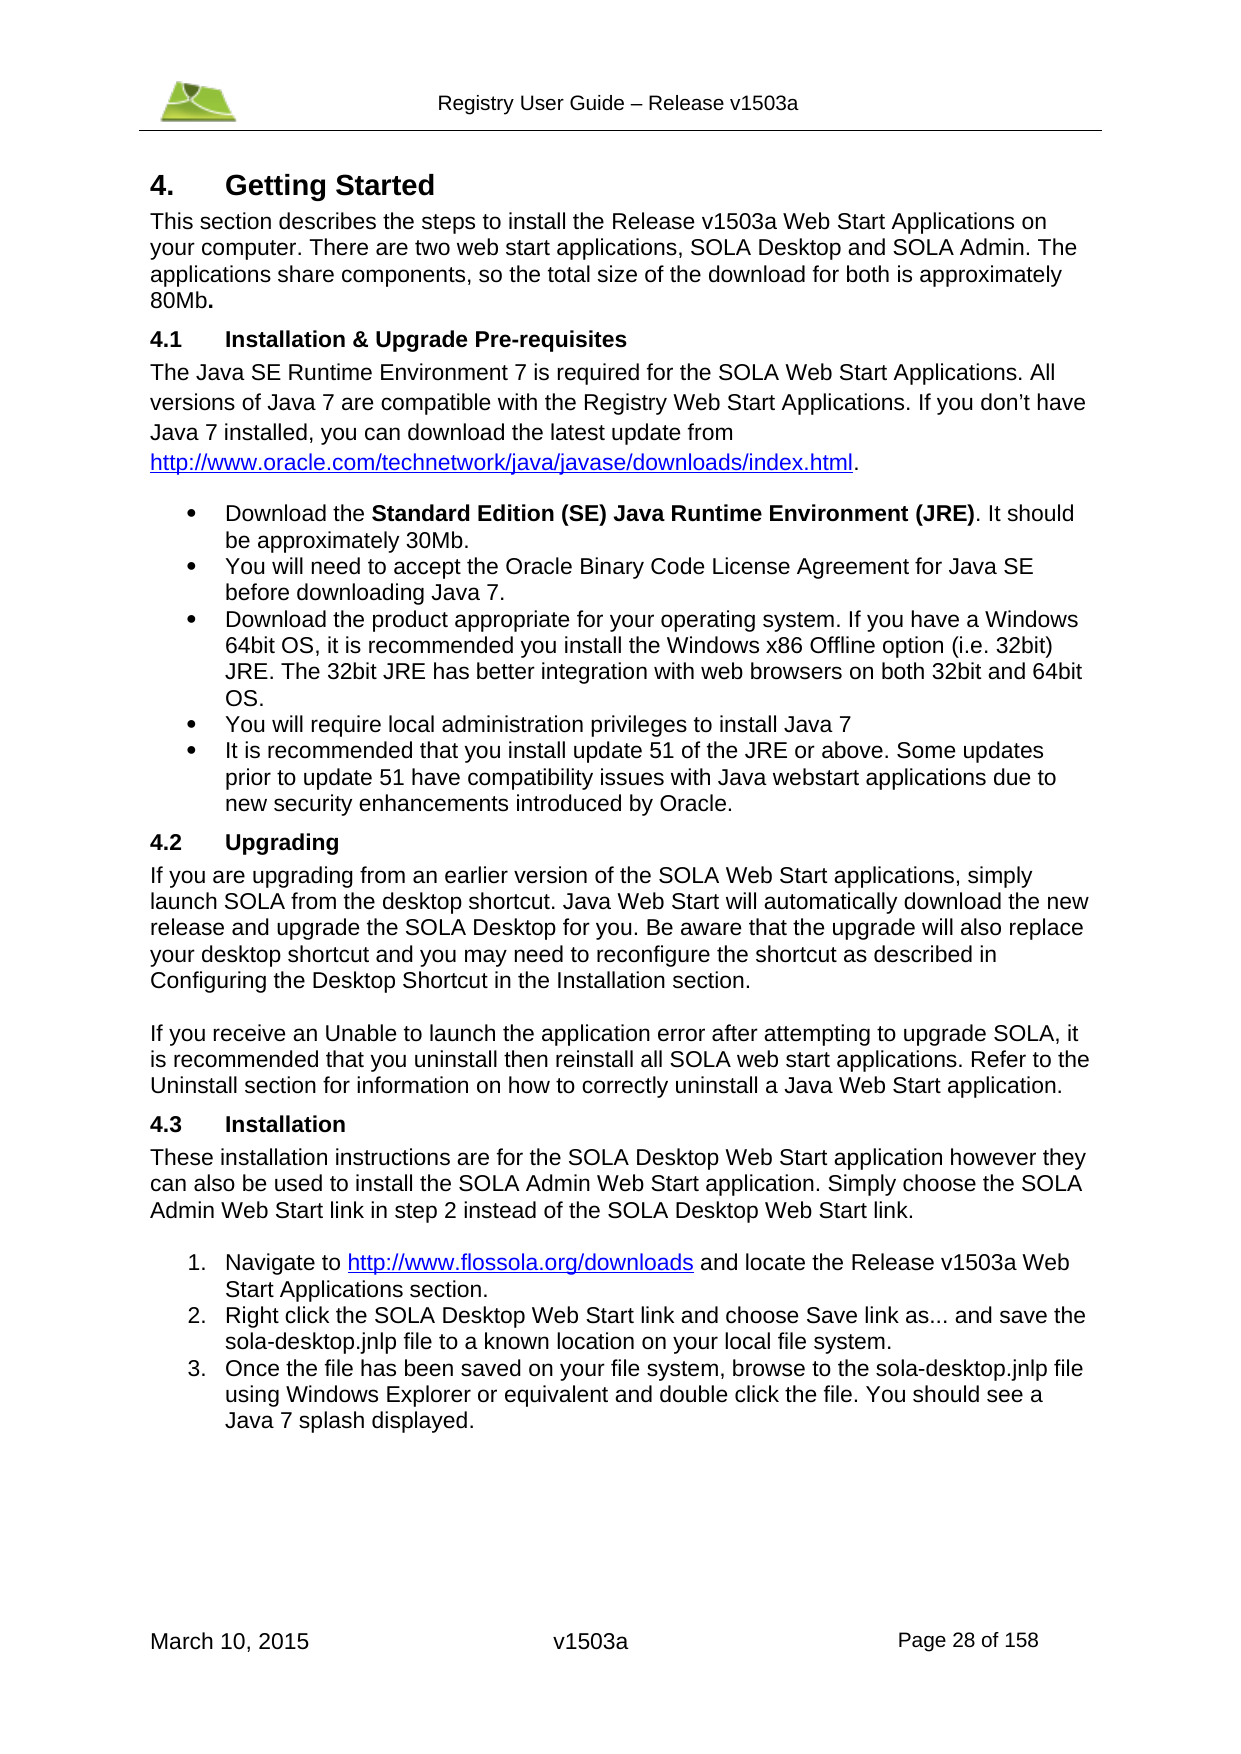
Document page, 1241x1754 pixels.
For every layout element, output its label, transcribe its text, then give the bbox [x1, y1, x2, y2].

list It is recommended that you install update 51 of the JRE or above. Some updates prior to update 51 have compatibility issues with Java webstart applications due to new security enhancements introduced by Oracle. [187, 737, 1090, 816]
picture [150, 75, 244, 130]
subtitle Getting Started [150, 168, 1090, 202]
list You will require local administration privileges to install Java 7 [187, 711, 1090, 737]
text This section describes the steps to install the Web Start Applications on your computer. There are two web start applications, SOLA Desktop and SOLA Admin. The applications share components, so the total size of the download for both is approximately 80Mb. [150, 208, 1090, 313]
text The Java SE Runtime Environment 7 is required for the SOLA Web Start Applications. All versions of Java 7 are compatible with the Registry Web Start Applications. If you don’t have Java 7 installed, you can download the latest update from http://www.oracle.com/technetwork/java/javase/downloads/index.html. [150, 358, 1090, 476]
list Right click the SOLA Desktop Web Start link and choose Save link as... and save the sola-desktop.jnlp file to a known location on your local file system. [187, 1302, 1090, 1355]
text If you receive an Unable to launch the application error after attempting to upgrade SOLA, it is recommended that you uninstall then reinstall all SOLA web start applications. Refer to the Uninstall section for information on how to correctly uninstall a Java Web Start application. [150, 1020, 1090, 1099]
list Download the product appropriate for your operating system. If you have a Windows 64bit OS, it is recommended you install the Windows x86 Offline option (i.e. 32bit) JRE. The 32bit JRE has better integration with web browsers on both 32bit and 64bit OS. [187, 606, 1090, 711]
text These installation instructions are for the SOLA Desktop Web Start application however they can also be used to install the SOLA Admin Web Start application. Simply choose the SOLA Admin Web Start link in step 2 instead of the SOLA Desktop Web Start link. [150, 1144, 1090, 1223]
list Navigate to http://www.flossola.org/downloads and locate the Web Start Applications section. [187, 1249, 1090, 1302]
subtitle Installation [150, 1111, 1090, 1138]
text If you are upgrading from an earlier version of the SOLA Web Start applications, simply launch SOLA from the desktop shortcut. Java Web Start will automatically download the new release and upgrade the SOLA Desktop for you. Be aware that the upgrade will also replace your desktop shortcut and you may need to reconfigure the shortcut as described in Configuring the Desktop Shortcut in the Installation section. [150, 862, 1090, 993]
list Download the Standard Edition (SE) Java Runtime Environment (JRE). It should be approximately 30Mb. [187, 500, 1090, 553]
list You will need to accept the Oracle Binary Code License Agreement for Java SE before downloading Java 7. [187, 553, 1090, 606]
list Once the file has been saved on your file system, browse to the sola-desktop.jnlp file using Windows Explorer or equivalent and double click the file. You should see a Java 7 splash displayed. [187, 1355, 1090, 1434]
subtitle Upgrading [150, 829, 1090, 855]
subtitle Installation & Upgrade Pre-requisites [150, 326, 1090, 352]
